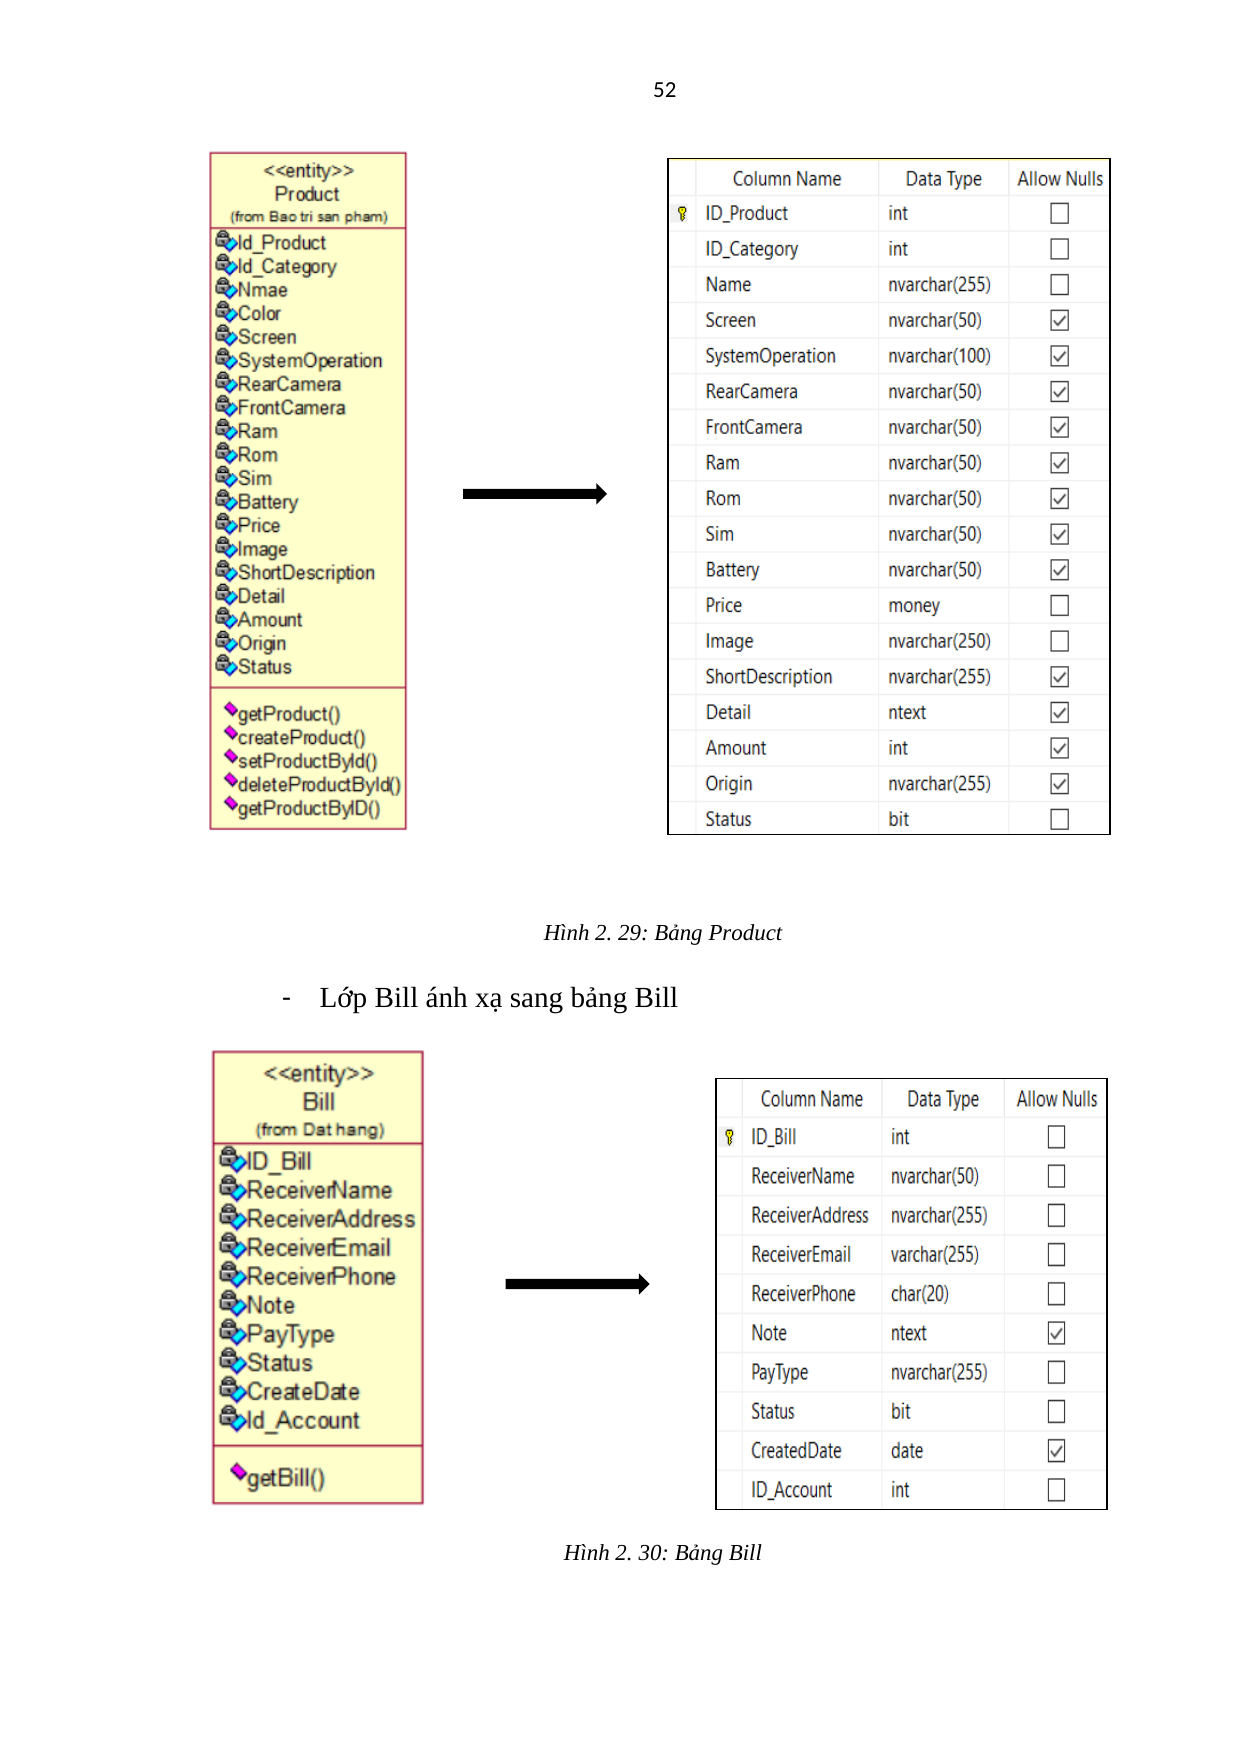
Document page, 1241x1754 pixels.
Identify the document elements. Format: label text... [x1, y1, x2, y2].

picture [206, 1045, 431, 1511]
picture [669, 159, 1109, 834]
list Lớp Bill ánh xạ sang bảng Bill [282, 979, 1122, 1015]
picture [717, 1079, 1106, 1509]
picture [206, 147, 412, 836]
